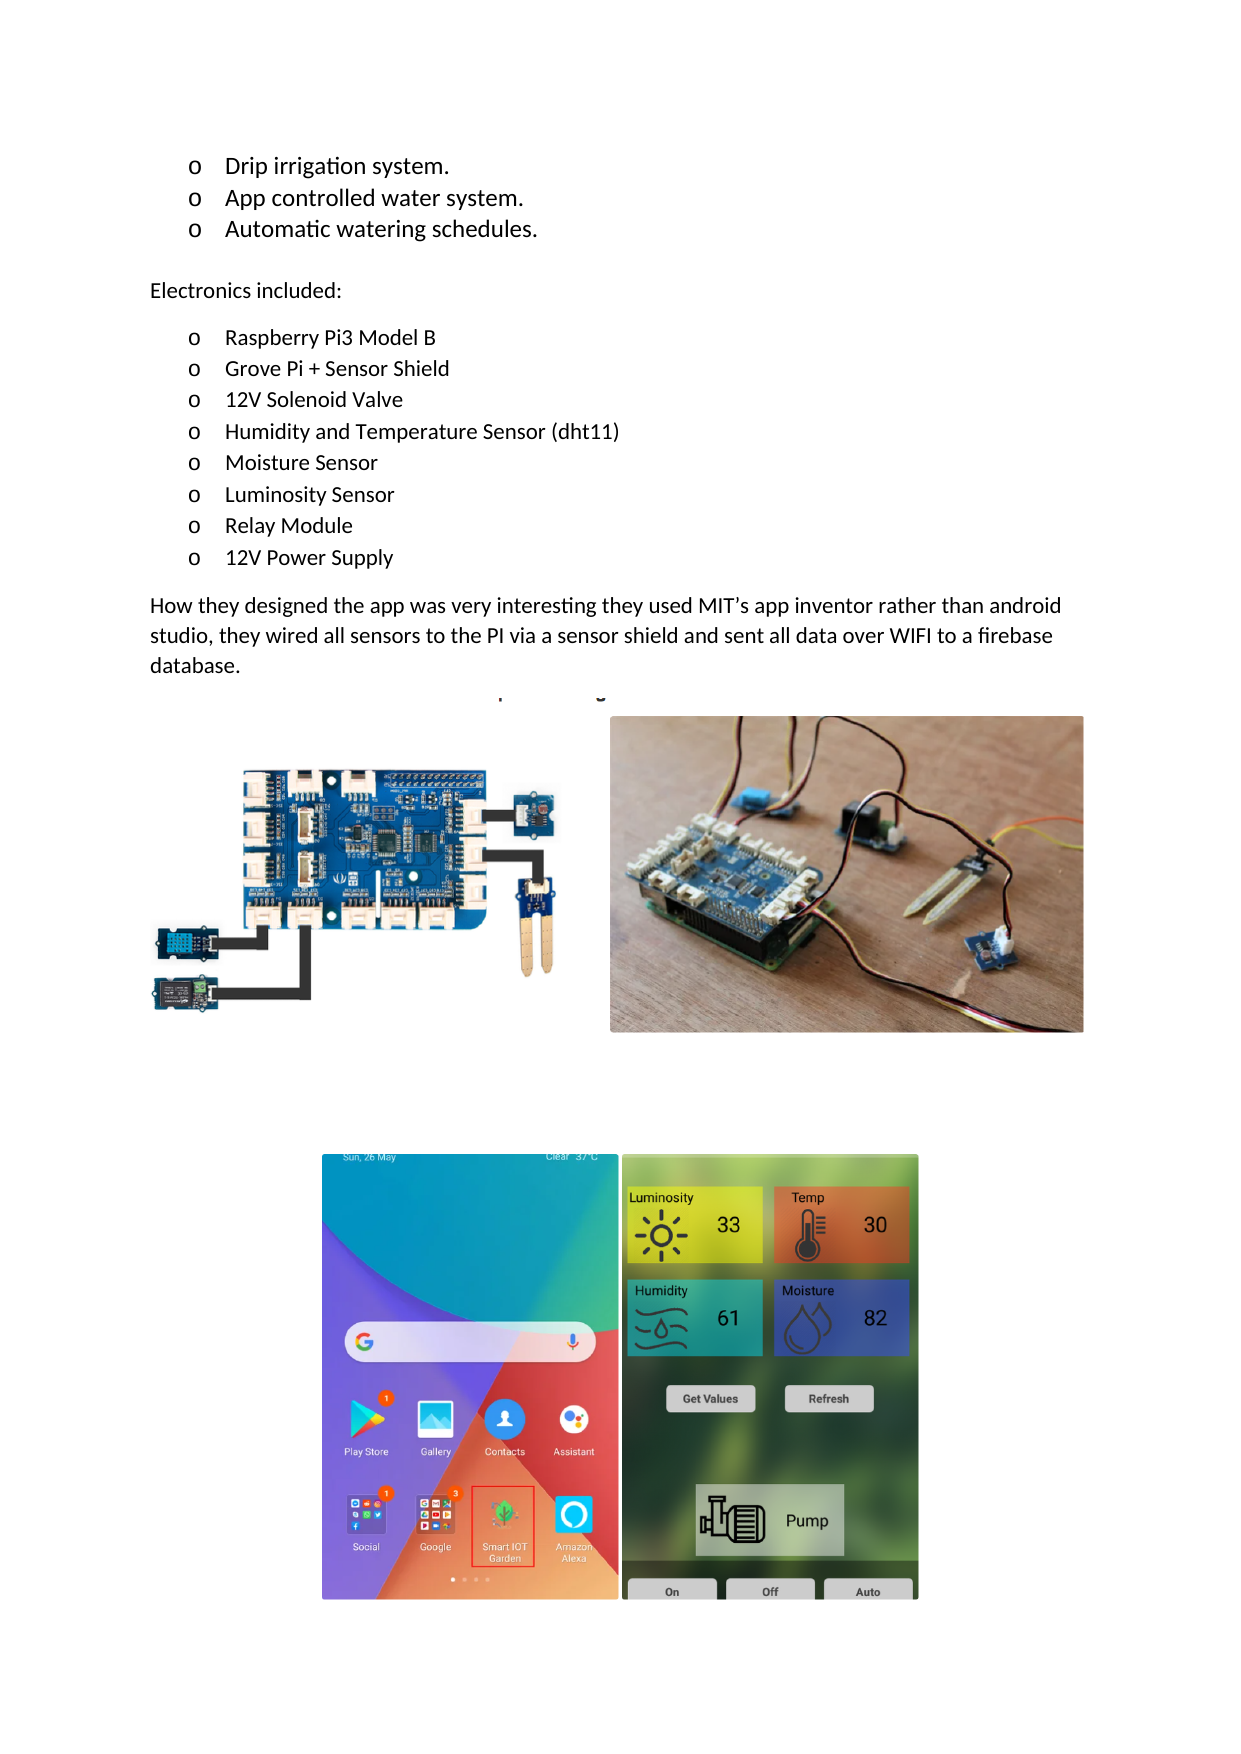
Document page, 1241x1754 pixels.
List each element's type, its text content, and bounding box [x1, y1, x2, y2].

list 12V Solenoid Valve [187, 386, 1090, 415]
list Luminosity Sensor [187, 480, 1090, 509]
list 12V Power Supply [187, 543, 1090, 572]
text Electronics included: [150, 276, 1090, 304]
list Drip irrigation system. [187, 150, 1090, 182]
text How they designed the app was very interesting they used MIT’s app inventor rather than android studio, they wired all sensors to the PI via a sensor shield and sent all data over WIFI to a firebase database. [150, 591, 1090, 679]
list Humidity and Temperature Sensor (dht11) [187, 417, 1090, 446]
list Relay Module [187, 511, 1090, 541]
picture [321, 1152, 920, 1601]
list Moisture Sensor [187, 448, 1090, 478]
list Automatic watering schedules. [187, 213, 1090, 245]
picture [150, 698, 1091, 1040]
list App controlled water system. [187, 182, 1090, 213]
list Grove Pi + Sensor Shield [187, 354, 1090, 383]
list Raspberry Pi3 Model B [187, 323, 1090, 352]
